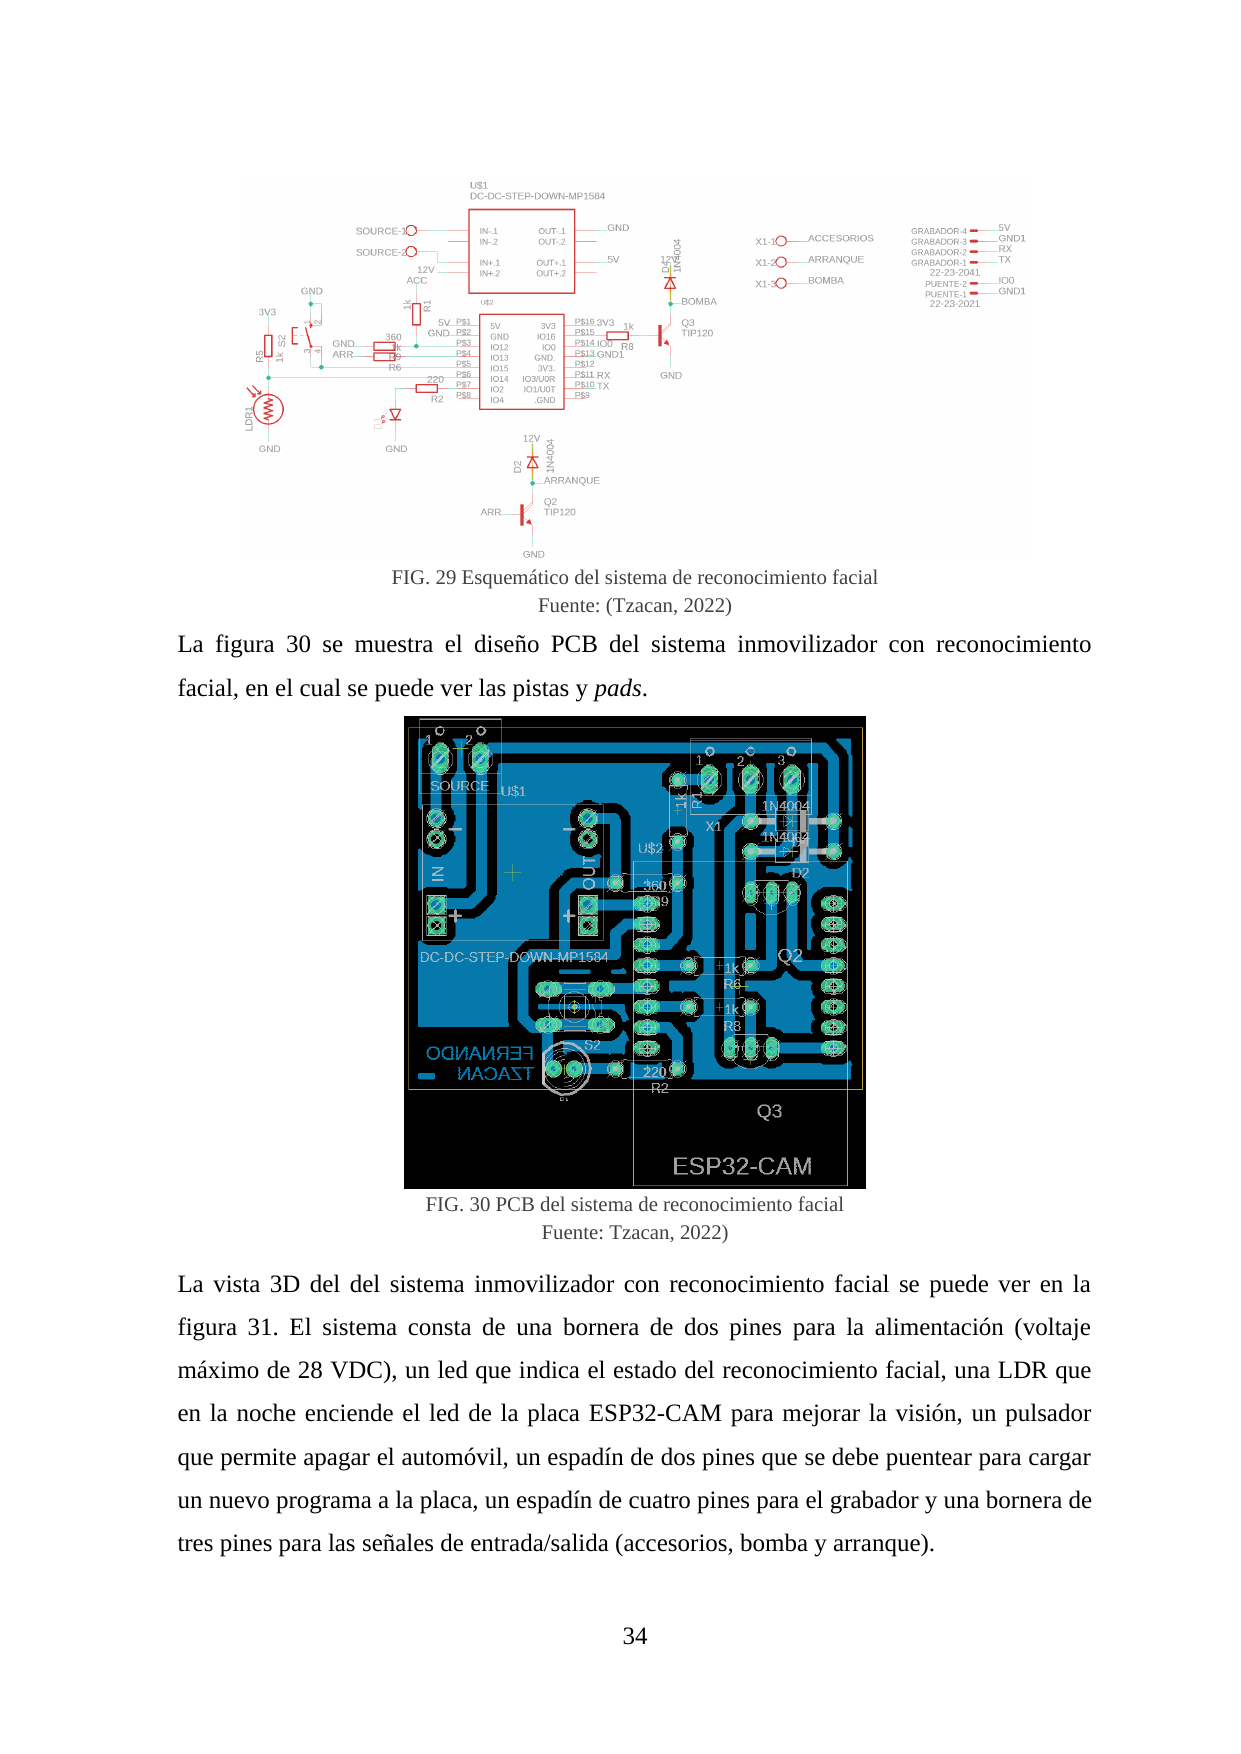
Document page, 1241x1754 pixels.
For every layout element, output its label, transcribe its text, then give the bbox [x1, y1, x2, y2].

text La vista 3D del del sistema inmovilizador con reconocimiento facial se puede ver en la figura 31. El sistema consta de una bornera de dos pines para la alimentación (voltaje máximo de 28 VDC), un led que indica el estado del reconocimiento facial, una LDR que en la noche enciende el led de la placa ESP32-CAM para mejorar la visión, un pulsador que permite apagar el automóvil, un espadín de dos pines que se debe puentear para cargar un nuevo programa a la placa, un espadín de cuatro pines para el grabador y una bornera de tres pines para las señales de entrada/salida (accesorios, bomba y arranque). [177, 1269, 1092, 1557]
picture [240, 177, 1030, 561]
text Fuente: (Tzacan, 2022) [267, 593, 1003, 617]
text Fuente: Tzacan, 2022) [267, 1220, 1003, 1244]
picture [405, 717, 865, 1188]
text La figura 30 se muestra el diseño PCB del sistema inmovilizador con reconocimiento facial, en el cual se puede ver las pistas y pads. [177, 629, 1092, 701]
text FIG. 29 Esquemático del sistema de reconocimiento facial [267, 565, 1002, 589]
text FIG. 30 PCB del sistema de reconocimiento facial [267, 1192, 1002, 1216]
